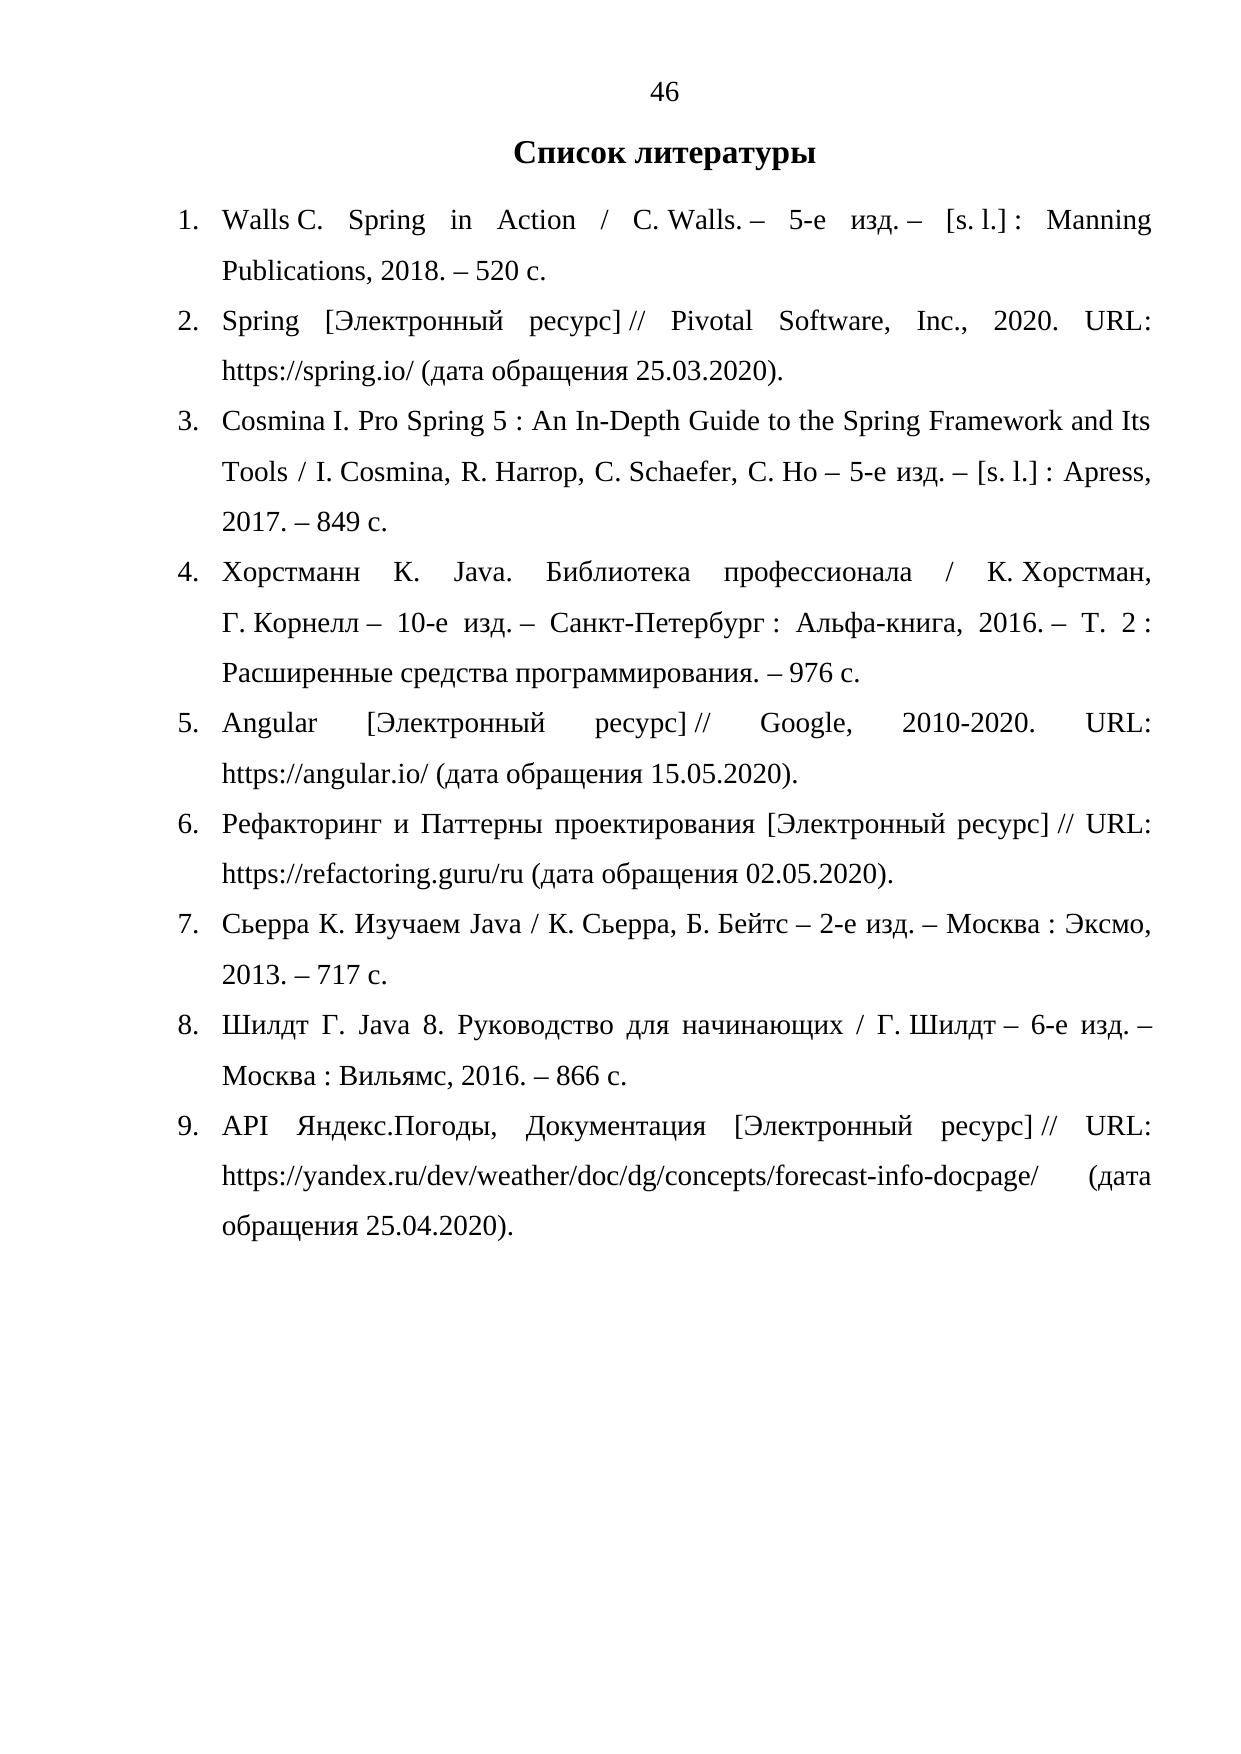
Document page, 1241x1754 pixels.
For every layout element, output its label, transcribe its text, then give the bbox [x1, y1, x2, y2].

list Рефакторинг и Паттерны проектирования [Электронный ресурс] // URL: https://refactoring.guru/ru (дата обращения 02.05.2020). [177, 806, 1152, 890]
list Хорстманн К. Java. Библиотека профессионала / К. Хорстман, Г. Корнелл – 10-е изд. – Санкт-Петербург : Альфа-книга, 2016. – Т. 2 : Расширенные средства программирования. – 976 с. [177, 554, 1152, 689]
list Cosmina I. Pro Spring 5 : An In-Depth Guide to the Spring Framework and Its Tools / I. Cosmina, R. Harrop, C. Schaefer, C. Ho – 5-е изд. – [s. l.] : Apress, 2017. – 849 с. [177, 403, 1152, 538]
list Шилдт Г. Java 8. Руководство для начинающих / Г. Шилдт – 6-е изд. – Москва : Вильямс, 2016. – 866 с. [177, 1007, 1152, 1091]
list Angular [Электронный ресурс] // Google, 2010-2020. URL: https://angular.io/ (дата обращения 15.05.2020). [177, 705, 1152, 789]
list Сьерра К. Изучаем Java / К. Сьерра, Б. Бейтс – 2-е изд. – Москва : Эксмо, 2013. – 717 с. [177, 907, 1152, 991]
list API Яндекс.Погоды, Документация [Электронный ресурс] // URL: https://yandex.ru/dev/weather/doc/dg/concepts/forecast-info-docpage/ (дата обращения 25.04.2020). [177, 1108, 1152, 1242]
list Spring [Электронный ресурс] // Pivotal Software, Inc., 2020. URL: https://spring.io/ (дата обращения 25.03.2020). [177, 303, 1152, 387]
list Walls C. Spring in Action / C. Walls. – 5-е изд. – [s. l.] : Manning Publications, 2018. – 520 с. [177, 202, 1152, 286]
subtitle Список литературы [177, 132, 1152, 171]
